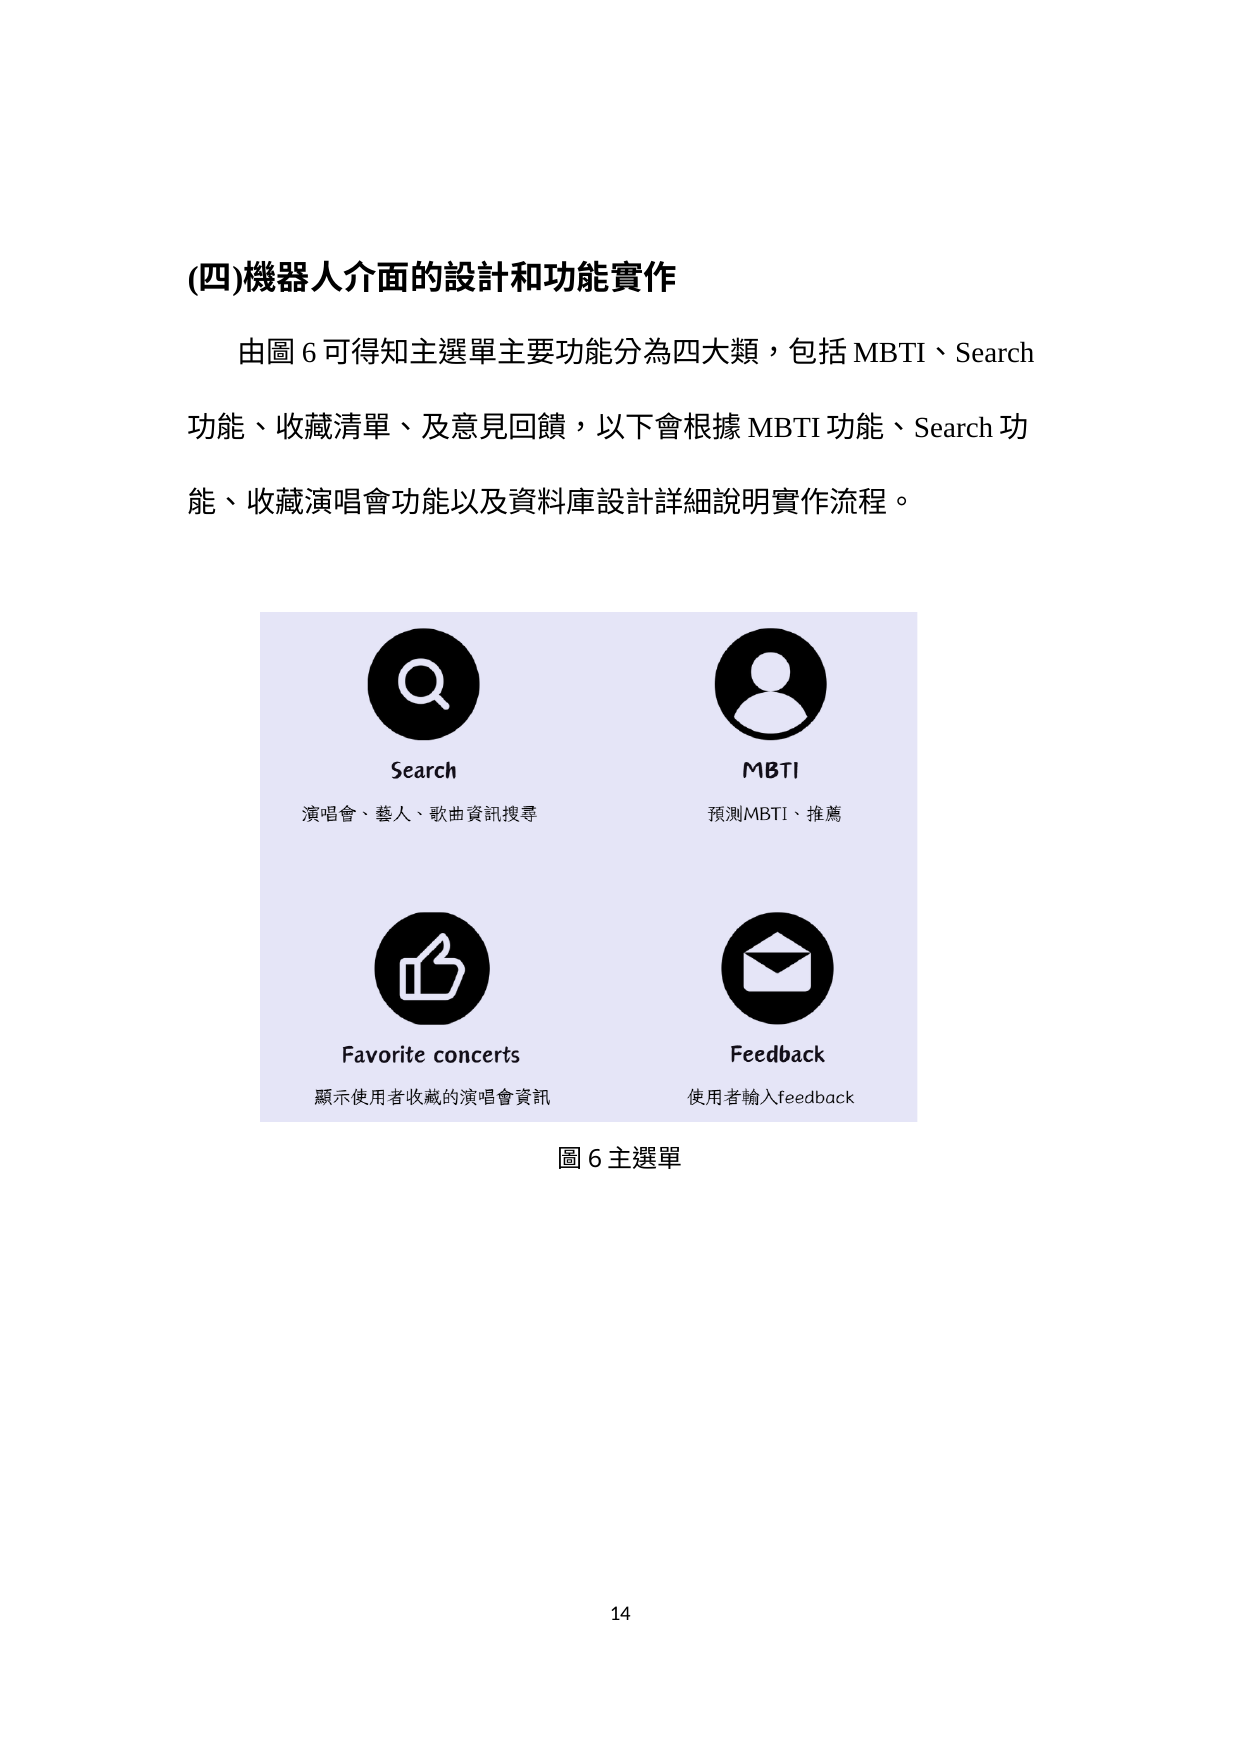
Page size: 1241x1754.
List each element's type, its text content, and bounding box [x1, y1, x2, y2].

text (四)機器人介面的設計和功能實作 [187, 237, 1053, 312]
text 圖六 主選單 [187, 1137, 1053, 1175]
text 由圖六可得知主選單主要功能分為四大類，包括MBTI、Search功能、收藏清單、及意見回饋，以下會根據MBTI功能、Search功能、收藏演唱會功能以及資料庫設計詳細說明實作流程。 [187, 312, 1053, 537]
picture [260, 612, 918, 1122]
